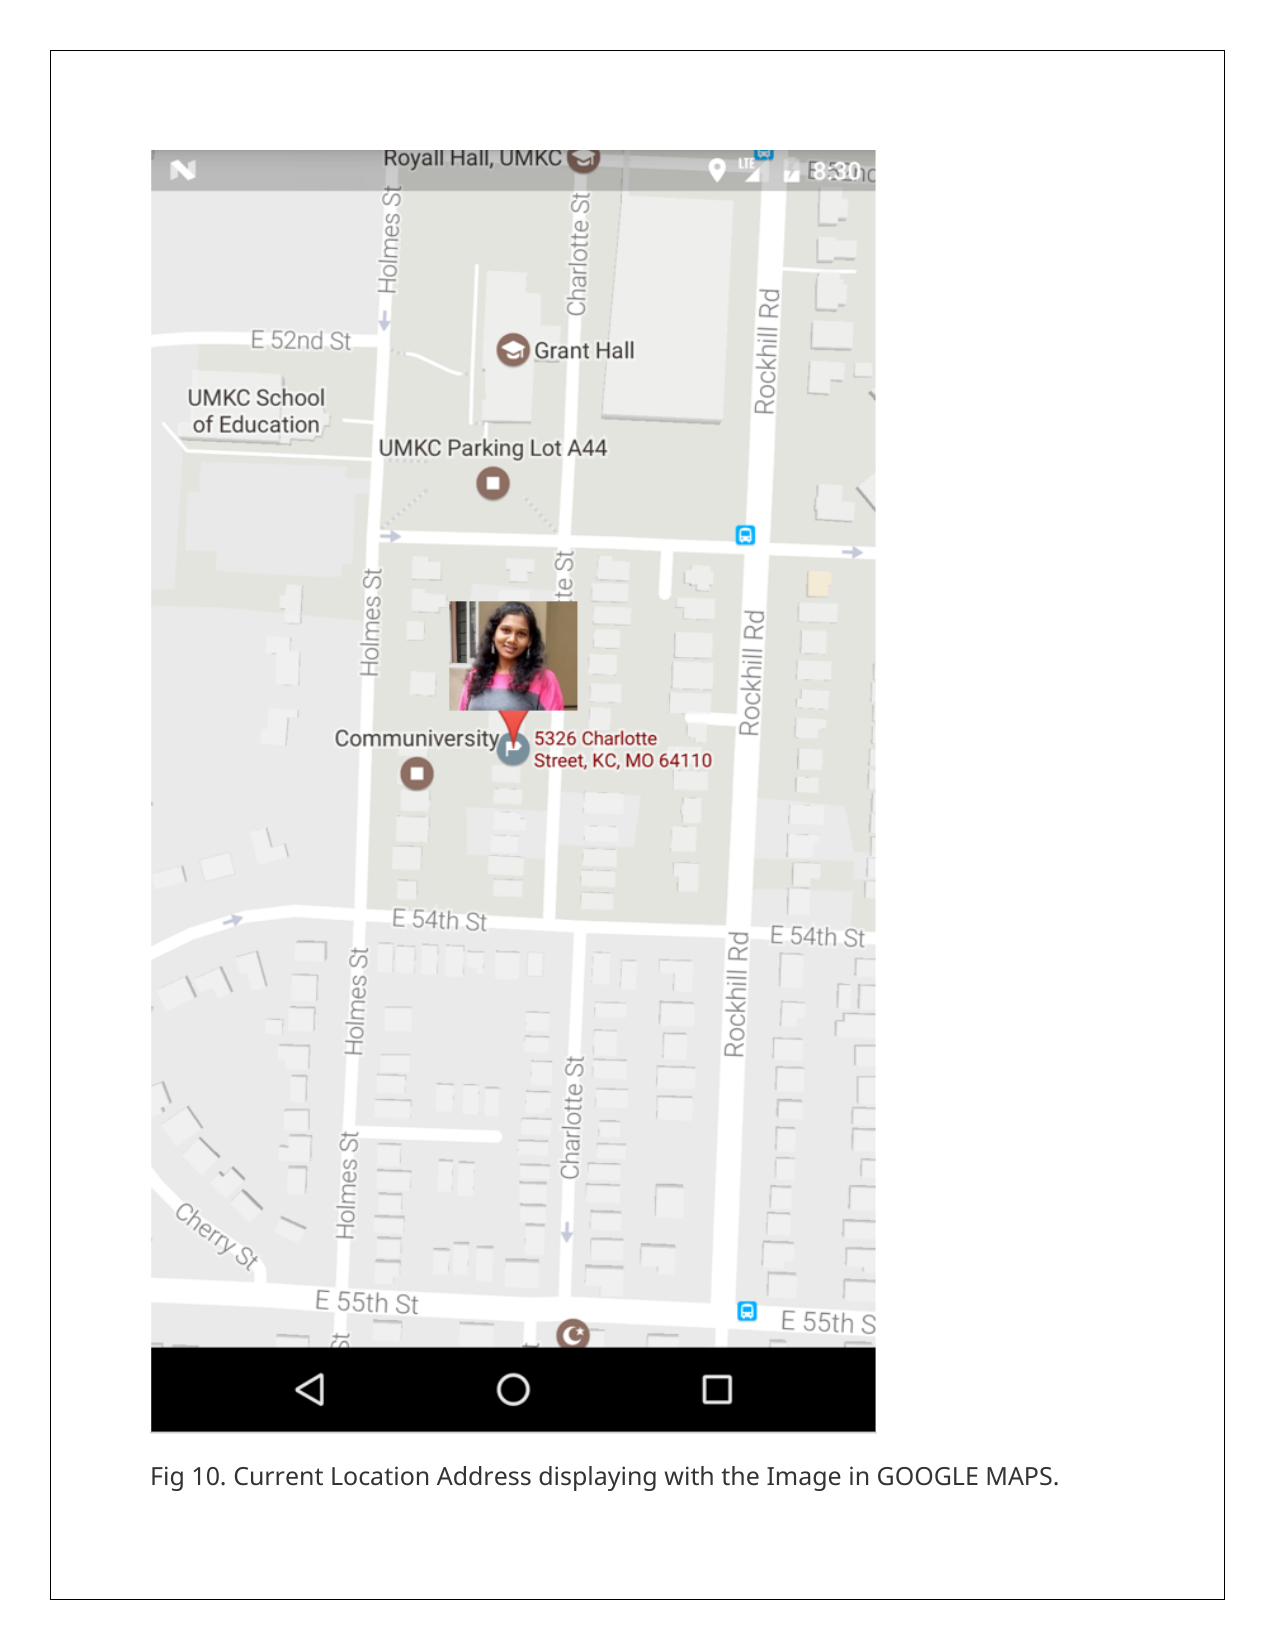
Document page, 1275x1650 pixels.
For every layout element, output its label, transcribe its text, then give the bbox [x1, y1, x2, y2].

picture [150, 150, 877, 1434]
text Fig 10. Current Location Address displaying with the Image in GOOGLE MAPS. [150, 1458, 1125, 1492]
